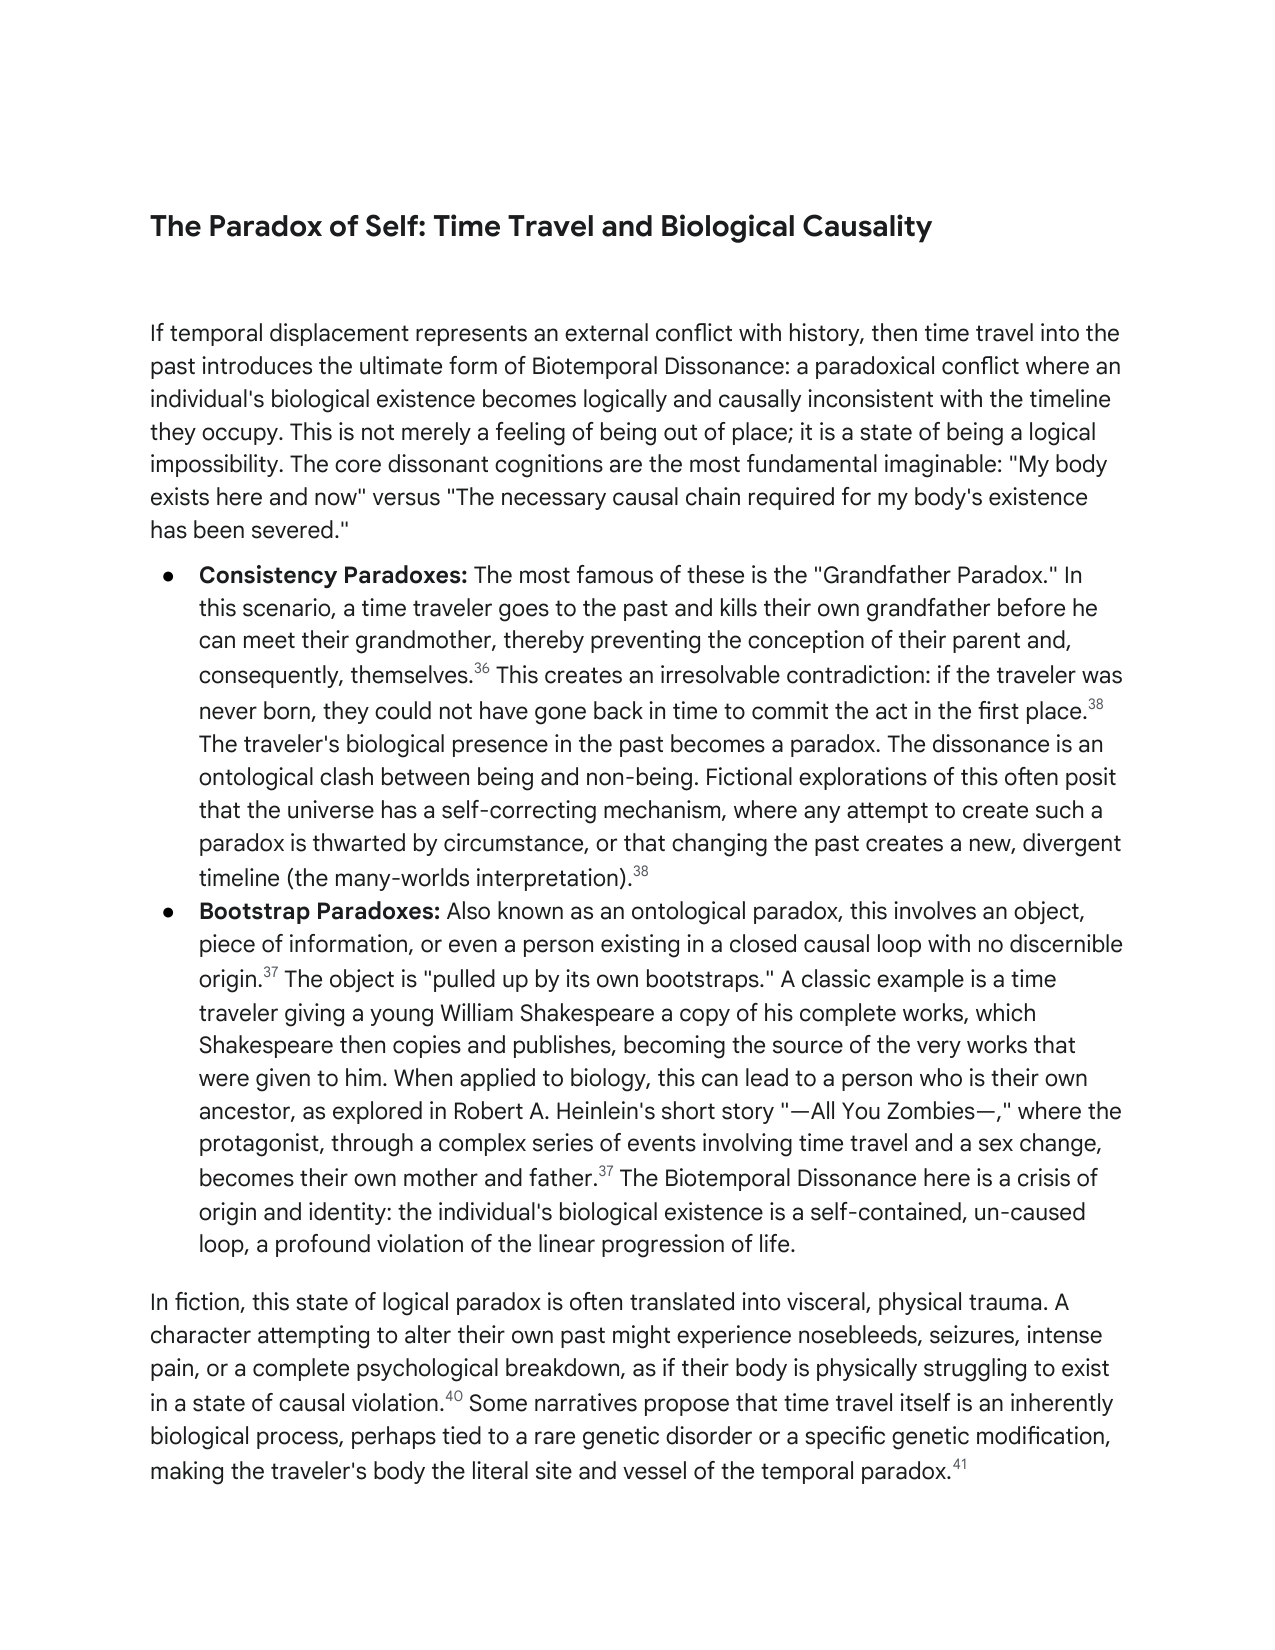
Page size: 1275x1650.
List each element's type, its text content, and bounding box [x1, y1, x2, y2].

list Bootstrap Paradoxes: Also known as an ontological paradox, this involves an object, piece of information, or even a person existing in a closed causal loop with no discernible origin.37 The object is "pulled up by its own bootstraps." A classic example is a time traveler giving a young William Shakespeare a copy of his complete works, which Shakespeare then copies and publishes, becoming the source of the very works that were given to him. When applied to biology, this can lead to a person who is their own ancestor, as explored in Robert A. Heinlein's short story "—All You Zombies—," where the protagonist, through a complex series of events involving time travel and a sex change, becomes their own mother and father.37 The Biotemporal Dissonance here is a crisis of origin and identity: the individual's biological existence is a self-contained, un-caused loop, a profound violation of the linear progression of life. [161, 898, 1125, 1259]
subtitle The Paradox of Self: Time Travel and Biological Causality [150, 208, 1125, 244]
text If temporal displacement represents an external conflict with history, then time travel into the past introduces the ultimate form of Biotemporal Dissonance: a paradoxical conflict where an individual's biological existence becomes logically and causally inconsistent with the timeline they occupy. This is not merely a feeling of being out of place; it is a state of being a logical impossibility. The core dissonant cognitions are the most fundamental imaginable: "My body exists here and now" versus "The necessary causal chain required for my body's existence has been severed." [150, 319, 1125, 544]
text In fiction, this state of logical paradox is often translated into visceral, physical trauma. A character attempting to alter their own past might experience nosebleeds, seizures, intense pain, or a complete psychological breakdown, as if their body is physically struggling to exist in a state of causal violation.40 Some narratives propose that time travel itself is an inherently biological process, perhaps tied to a rare genetic disorder or a specific genetic modification, making the traveler's body the literal site and vessel of the temporal paradox.41 [150, 1288, 1125, 1487]
list Consistency Paradoxes: The most famous of these is the "Grandfather Paradox." In this scenario, a time traveler goes to the past and kills their own grandfather before he can meet their grandmother, thereby preventing the conception of their parent and, consequently, themselves.36 This creates an irresolvable contradiction: if the traveler was never born, they could not have gone back in time to commit the act in the first place.38 The traveler's biological presence in the past becomes a paradox. The dissonance is an ontological clash between being and non-being. Fictional explorations of this often posit that the universe has a self-correcting mechanism, where any attempt to create such a paradox is thwarted by circumstance, or that changing the past creates a new, divergent timeline (the many-worlds interpretation).38 [161, 561, 1125, 893]
